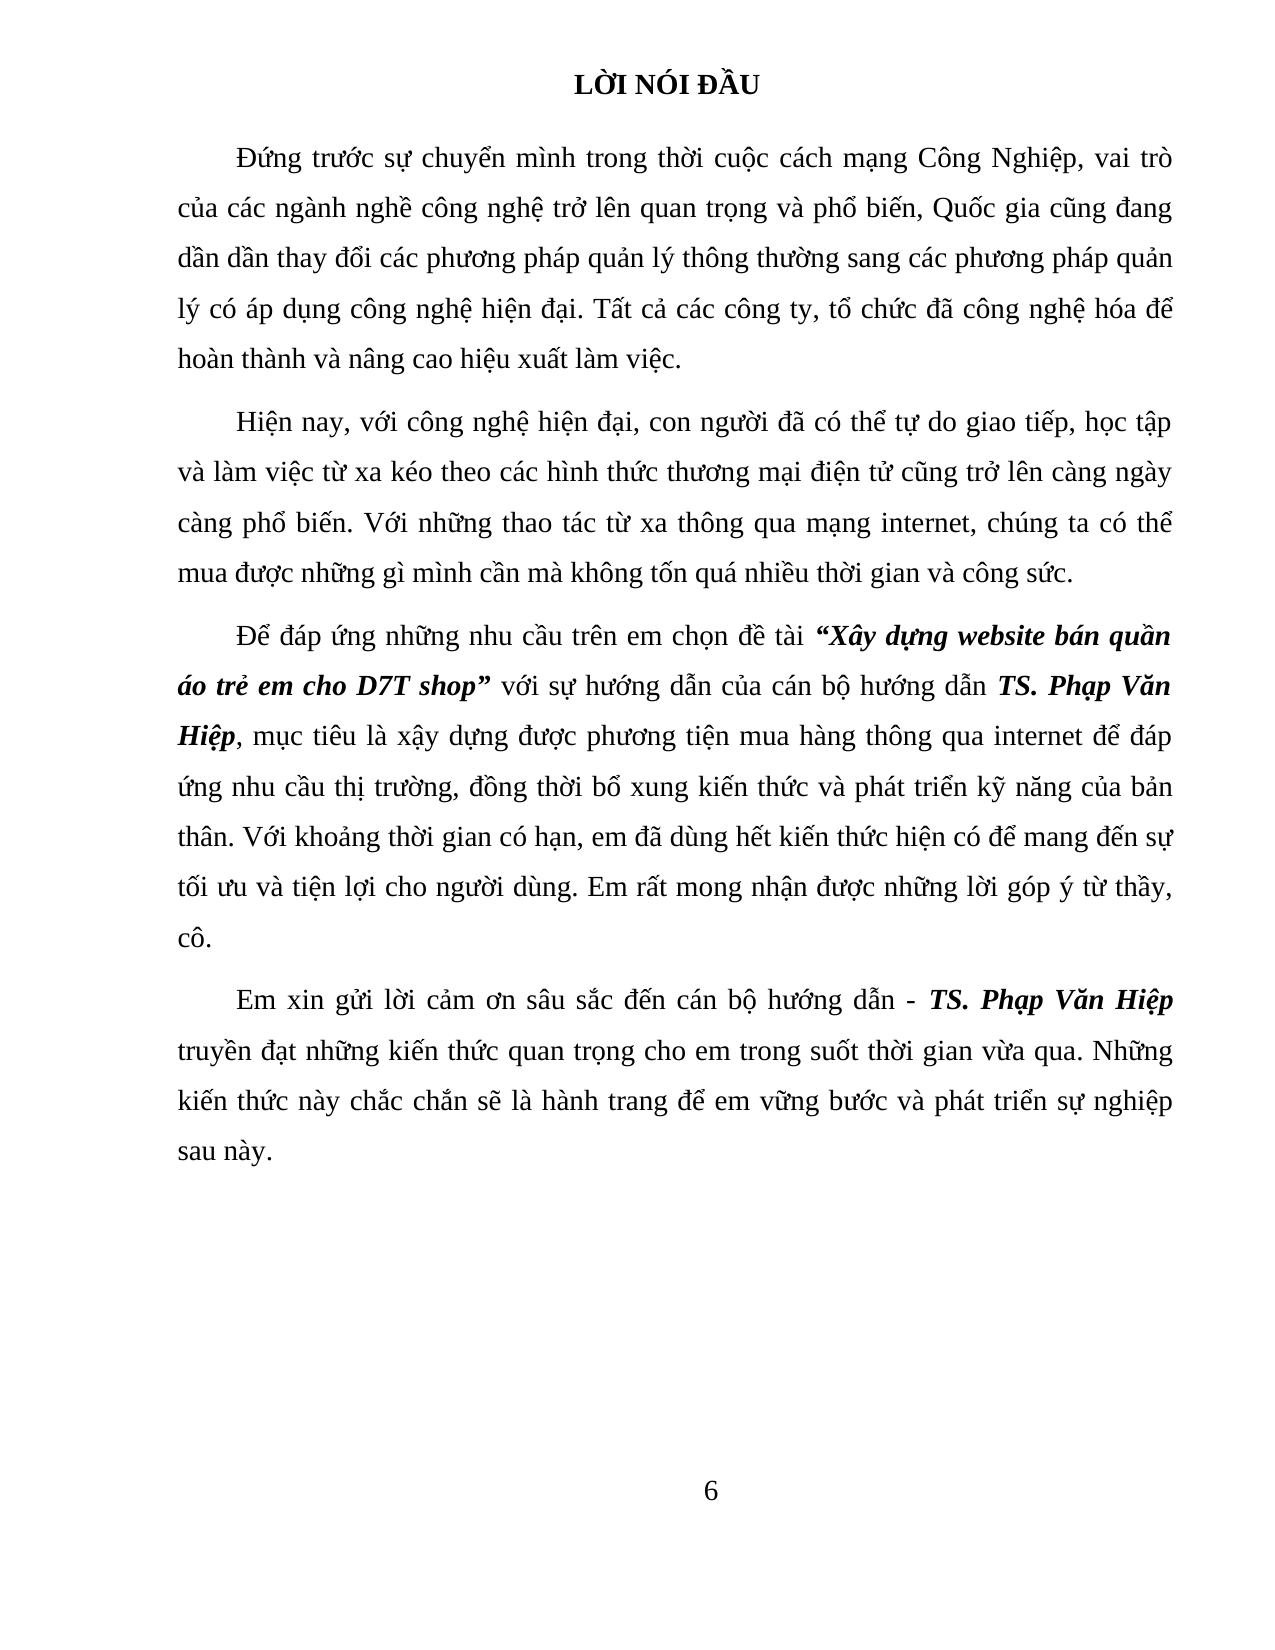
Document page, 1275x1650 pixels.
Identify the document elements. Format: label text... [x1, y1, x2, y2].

text Em xin gửi lời cảm ơn sâu sắc đến cán bộ hướng dẫn - TS. Phạp Văn Hiệp truyền đạt những kiến thức quan trọng cho em trong suốt thời gian vừa qua. Những kiến thức này chắc chắn sẽ là hành trang để em vững bước và phát triển sự nghiệp sau này. [177, 982, 1174, 1167]
subtitle LỜI NÓI ĐẦU [177, 67, 1157, 101]
text Để đáp ứng những nhu cầu trên em chọn đề tài “Xây dựng website bán quần áo trẻ em cho D7T shop” với sự hướng dẫn của cán bộ hướng dẫn TS. Phạp Văn Hiệp, mục tiêu là xậy dựng được phương tiện mua hàng thông qua internet để đáp ứng nhu cầu thị trường, đồng thời bổ xung kiến thức và phát triển kỹ năng của bản thân. Với khoảng thời gian có hạn, em đã dùng hết kiến thức hiện có để mang đến sự tối ưu và tiện lợi cho người dùng. Em rất mong nhận được những lời góp ý từ thầy, cô. [177, 618, 1174, 953]
text Đứng trước sự chuyển mình trong thời cuộc cách mạng Công Nghiệp, vai trò của các ngành nghề công nghệ trở lên quan trọng và phổ biến, Quốc gia cũng đang dần dần thay đổi các phương pháp quản lý thông thường sang các phương pháp quản lý có áp dụng công nghệ hiện đại. Tất cả các công ty, tổ chức đã công nghệ hóa để hoàn thành và nâng cao hiệu xuất làm việc. [177, 140, 1174, 375]
text Hiện nay, với công nghệ hiện đại, con người đã có thể tự do giao tiếp, học tập và làm việc từ xa kéo theo các hình thức thương mại điện tử cũng trở lên càng ngày càng phổ biến. Với những thao tác từ xa thông qua mạng internet, chúng ta có thể mua được những gì mình cần mà không tốn quá nhiều thời gian và công sức. [177, 404, 1174, 588]
